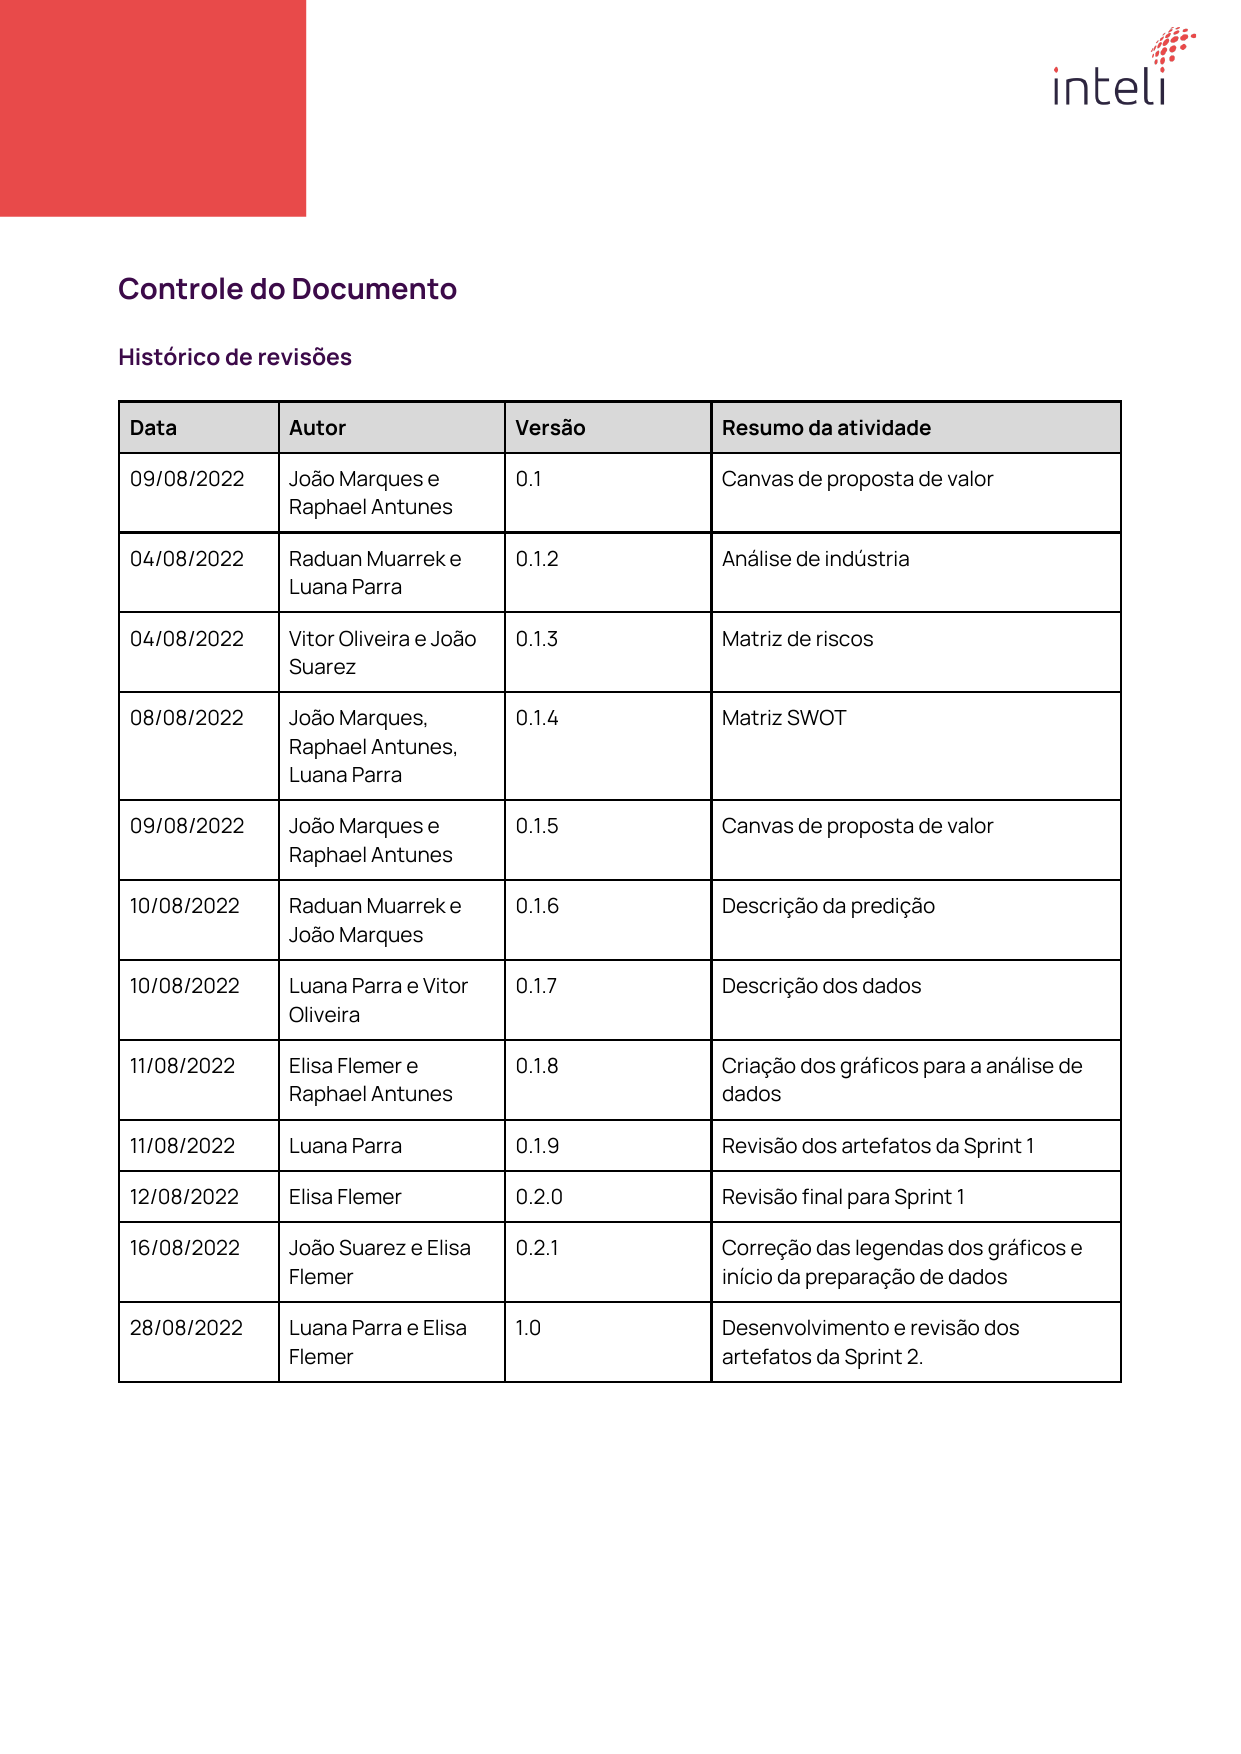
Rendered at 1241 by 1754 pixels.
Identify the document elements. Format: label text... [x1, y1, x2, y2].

table_cell João Marques e Raphael Antunes [280, 801, 504, 879]
table_cell Luana Parra [280, 1121, 504, 1170]
table_cell 10/08/2022 [120, 961, 278, 1039]
table_cell Descrição da predição [713, 881, 1120, 959]
table_cell Revisão dos artefatos da Sprint 1 [713, 1121, 1120, 1170]
table_cell Luana Parra e Vitor Oliveira [280, 961, 504, 1039]
table_cell 04/08/2022 [120, 534, 278, 611]
table_cell 1.0 [506, 1303, 710, 1381]
table_cell 11/08/2022 [120, 1121, 278, 1170]
table_cell Canvas de proposta de valor [713, 454, 1120, 531]
table_cell 08/08/2022 [120, 693, 278, 799]
text Histórico de revisões [118, 341, 1122, 372]
table_cell 0.1.8 [506, 1041, 710, 1118]
table_cell 0.1.2 [506, 534, 710, 611]
table_header Autor [280, 403, 504, 452]
table_cell Canvas de proposta de valor [713, 801, 1120, 879]
table_cell Elisa Flemer [280, 1172, 504, 1221]
table_cell João Suarez e Elisa Flemer [280, 1223, 504, 1301]
table_cell Raduan Muarrek e Luana Parra [280, 534, 504, 611]
table_cell João Marques, Raphael Antunes, Luana Parra [280, 693, 504, 799]
table_cell João Marques e Raphael Antunes [280, 454, 504, 531]
table_cell 0.2.1 [506, 1223, 710, 1301]
table_cell 04/08/2022 [120, 613, 278, 691]
table_cell 0.1.5 [506, 801, 710, 879]
text Controle do Documento [118, 268, 1122, 308]
table_cell 10/08/2022 [120, 881, 278, 959]
table_cell Luana Parra e Elisa Flemer [280, 1303, 504, 1381]
picture [0, 0, 307, 217]
table_cell 0.1 [506, 454, 710, 531]
table_cell Desenvolvimento e revisão dos artefatos da Sprint 2. [713, 1303, 1120, 1381]
table_header Data [120, 403, 278, 452]
table_cell Vitor Oliveira e João Suarez [280, 613, 504, 691]
table_cell 16/08/2022 [120, 1223, 278, 1301]
table_cell Criação dos gráficos para a análise de dados [713, 1041, 1120, 1118]
table_cell 12/08/2022 [120, 1172, 278, 1221]
table_cell 28/08/2022 [120, 1303, 278, 1381]
table_cell Matriz de riscos [713, 613, 1120, 691]
table_cell Correção das legendas dos gráficos e início da preparação de dados [713, 1223, 1120, 1301]
table_cell 0.1.7 [506, 961, 710, 1039]
table_cell Elisa Flemer e Raphael Antunes [280, 1041, 504, 1118]
table_cell 0.1.3 [506, 613, 710, 691]
table_cell Descrição dos dados [713, 961, 1120, 1039]
table_cell 09/08/2022 [120, 454, 278, 531]
table_cell Matriz SWOT [713, 693, 1120, 799]
table_cell Análise de indústria [713, 534, 1120, 611]
table_cell 09/08/2022 [120, 801, 278, 879]
table_cell 0.1.6 [506, 881, 710, 959]
table_cell Raduan Muarrek e João Marques [280, 881, 504, 959]
table_cell 0.1.4 [506, 693, 710, 799]
table_cell 0.2.0 [506, 1172, 710, 1221]
picture [1054, 27, 1197, 105]
table_cell Revisão final para Sprint 1 [713, 1172, 1120, 1221]
table_header Versão [506, 403, 710, 452]
table_cell 11/08/2022 [120, 1041, 278, 1118]
table_cell 0.1.9 [506, 1121, 710, 1170]
table_header Resumo da atividade [713, 403, 1120, 452]
